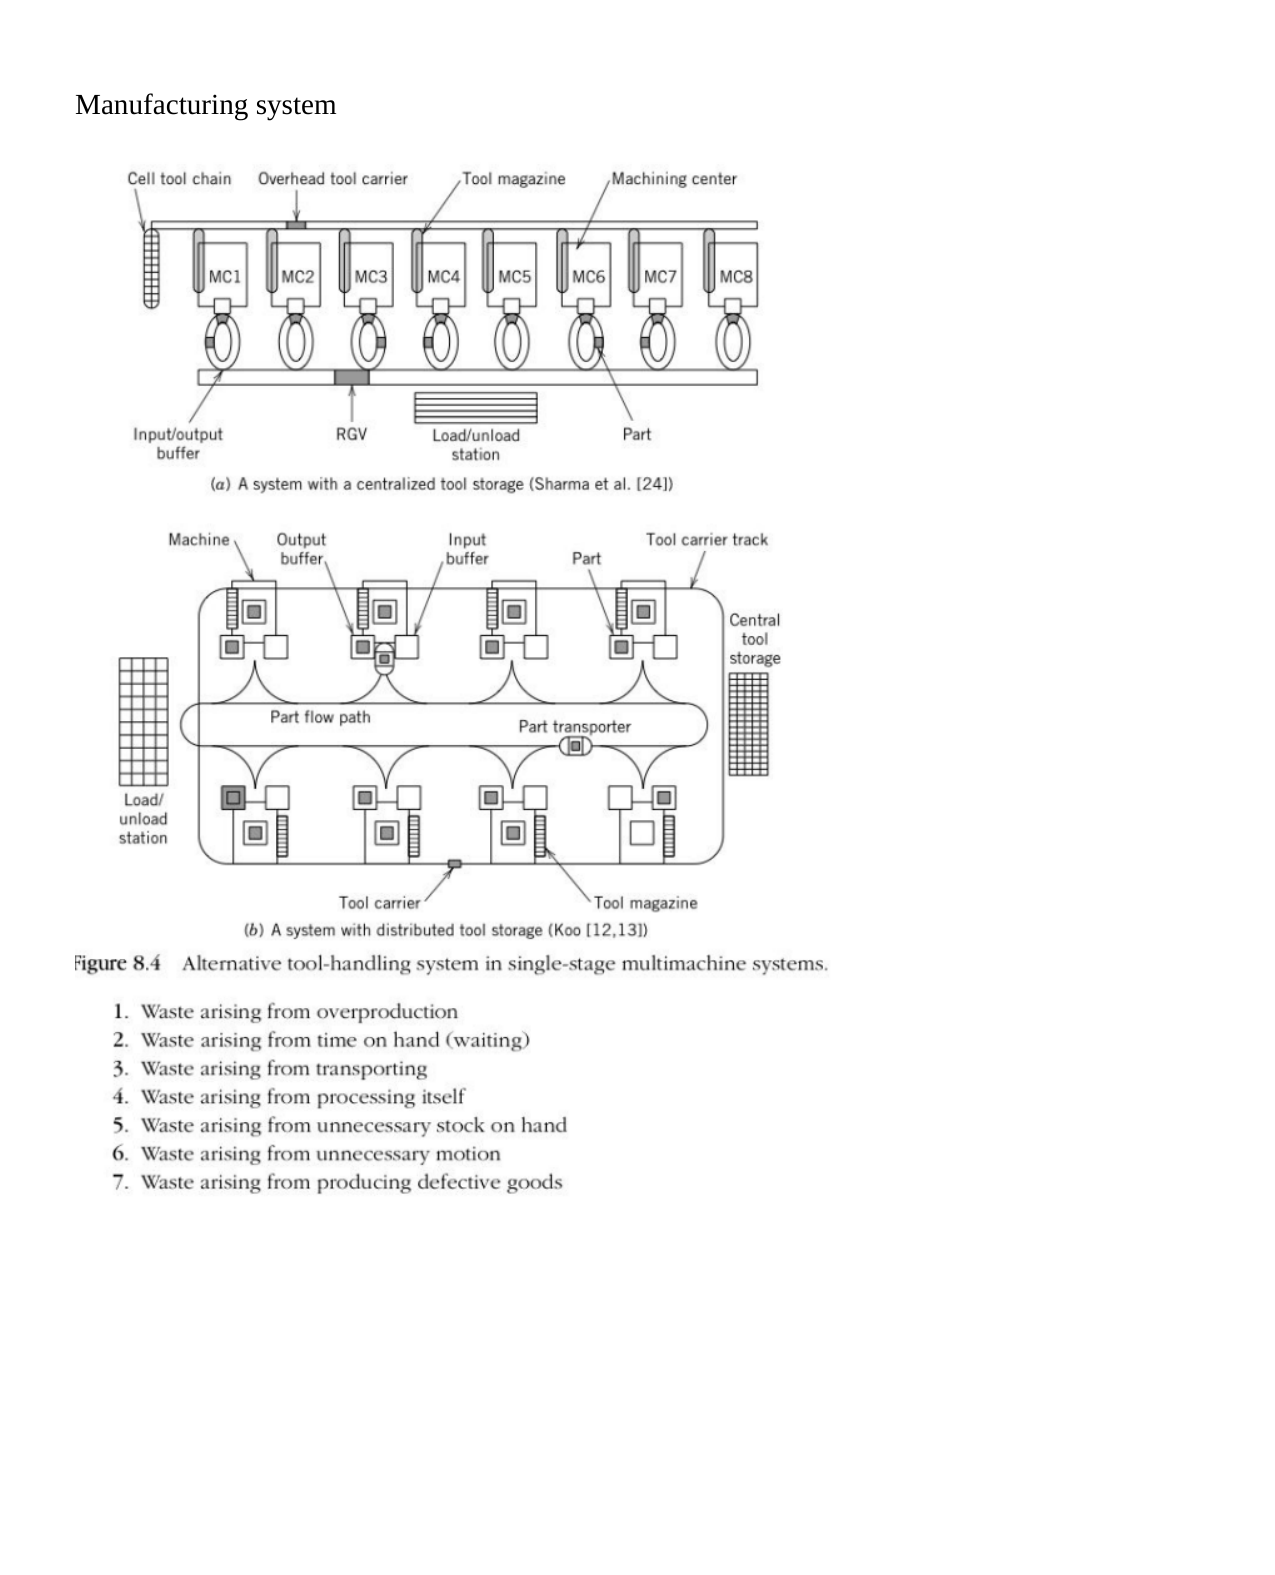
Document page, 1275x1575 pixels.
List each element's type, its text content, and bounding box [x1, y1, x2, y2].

text Manufacturing system [75, 87, 1200, 121]
picture [75, 143, 858, 983]
picture [75, 992, 615, 1200]
